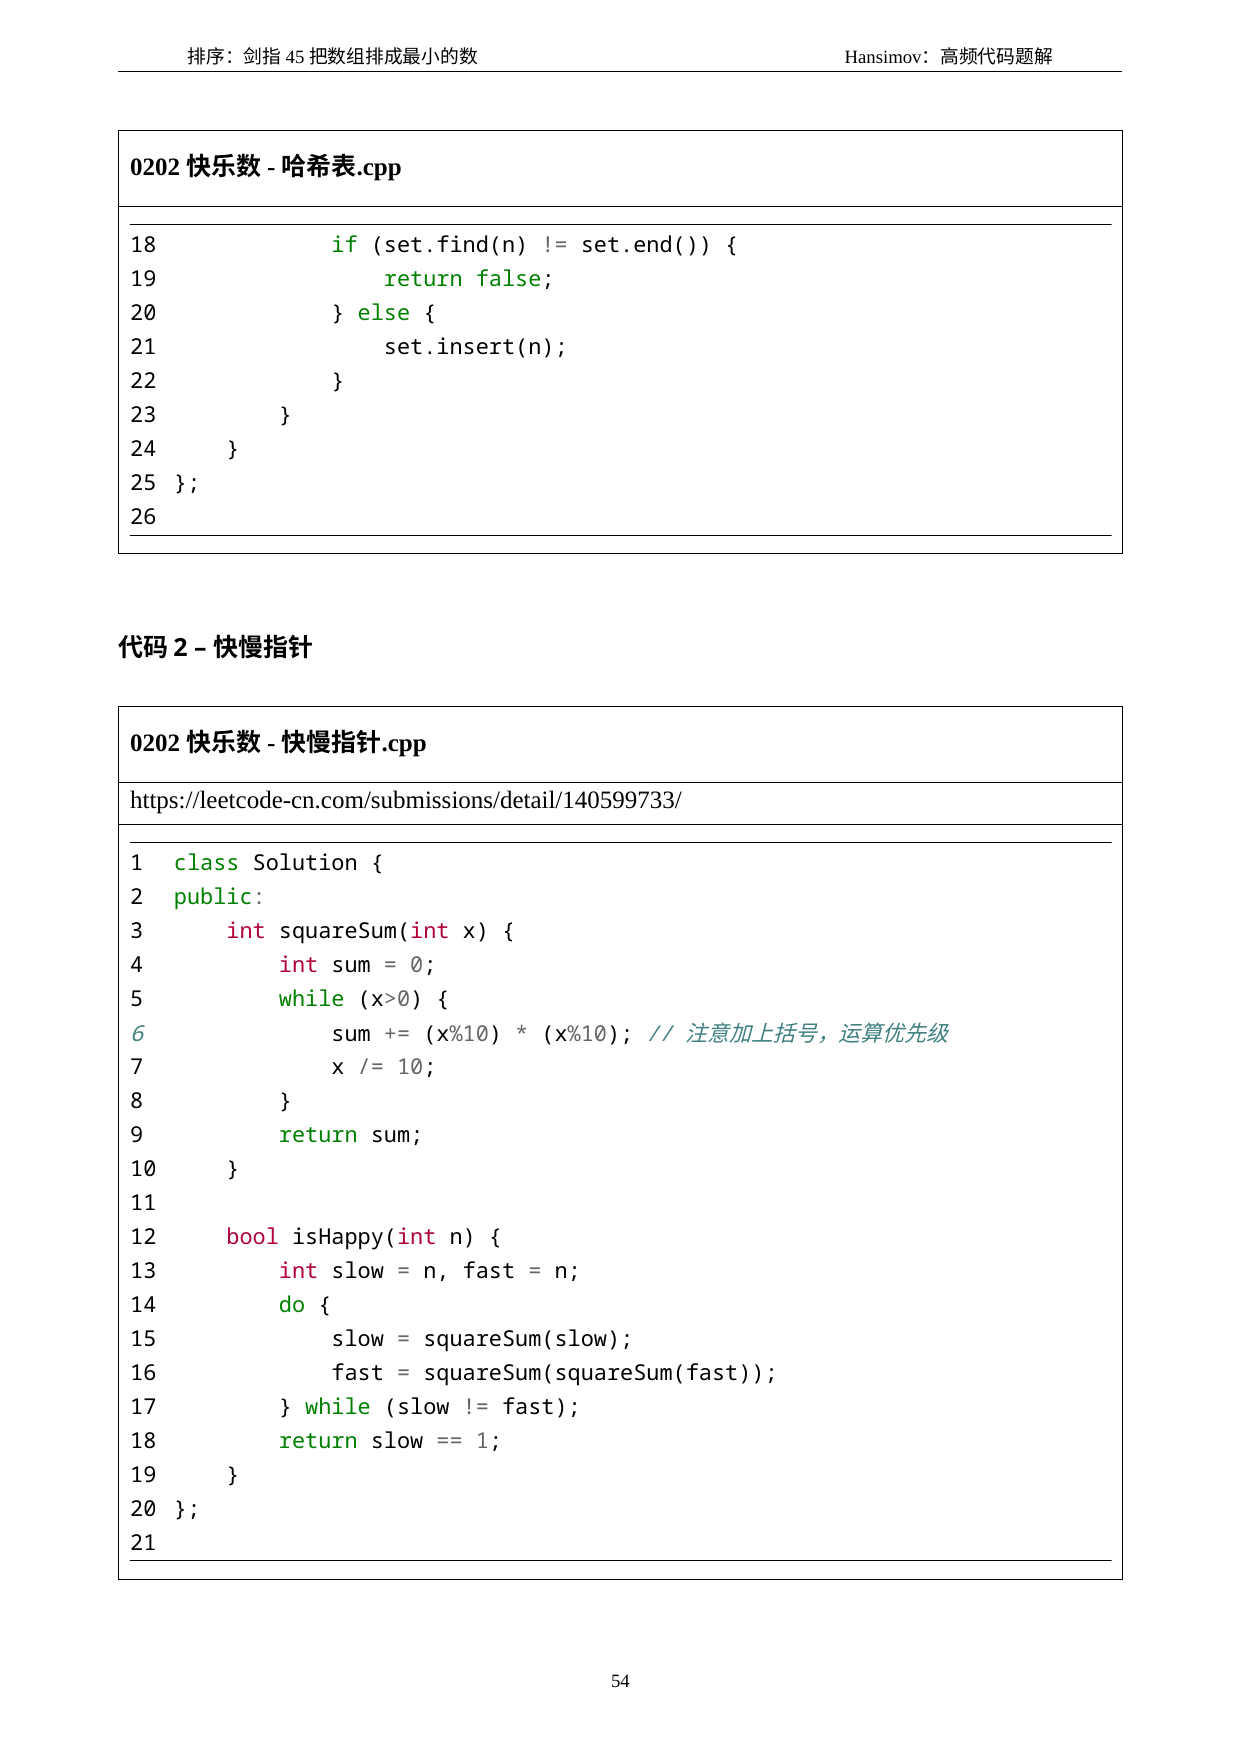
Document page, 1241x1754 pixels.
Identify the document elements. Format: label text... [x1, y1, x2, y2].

subtitle 代码2 – 快慢指针 [118, 612, 1097, 680]
table_header 0202 快乐数 - 哈希表.cpp [119, 131, 1122, 206]
table_cell https://leetcode-cn.com/submissions/detail/140599733/ [119, 783, 1122, 824]
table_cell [119, 207, 1122, 553]
table_header 0202 快乐数 - 快慢指针.cpp [119, 707, 1122, 782]
table_cell class Solution { public: int squareSum(int x) { int sum = 0; while (x>0) { sum += (x%10) * (x%10); // 注意加上括号，运算优先级 x /= 10; } return sum; } bool isHappy(int n) { int slow = n, fast = n; do { slow = squareSum(slow); fast = squareSum(squareSum(fast)); } while (slow != fast); return slow == 1; } }; [119, 825, 1122, 1578]
